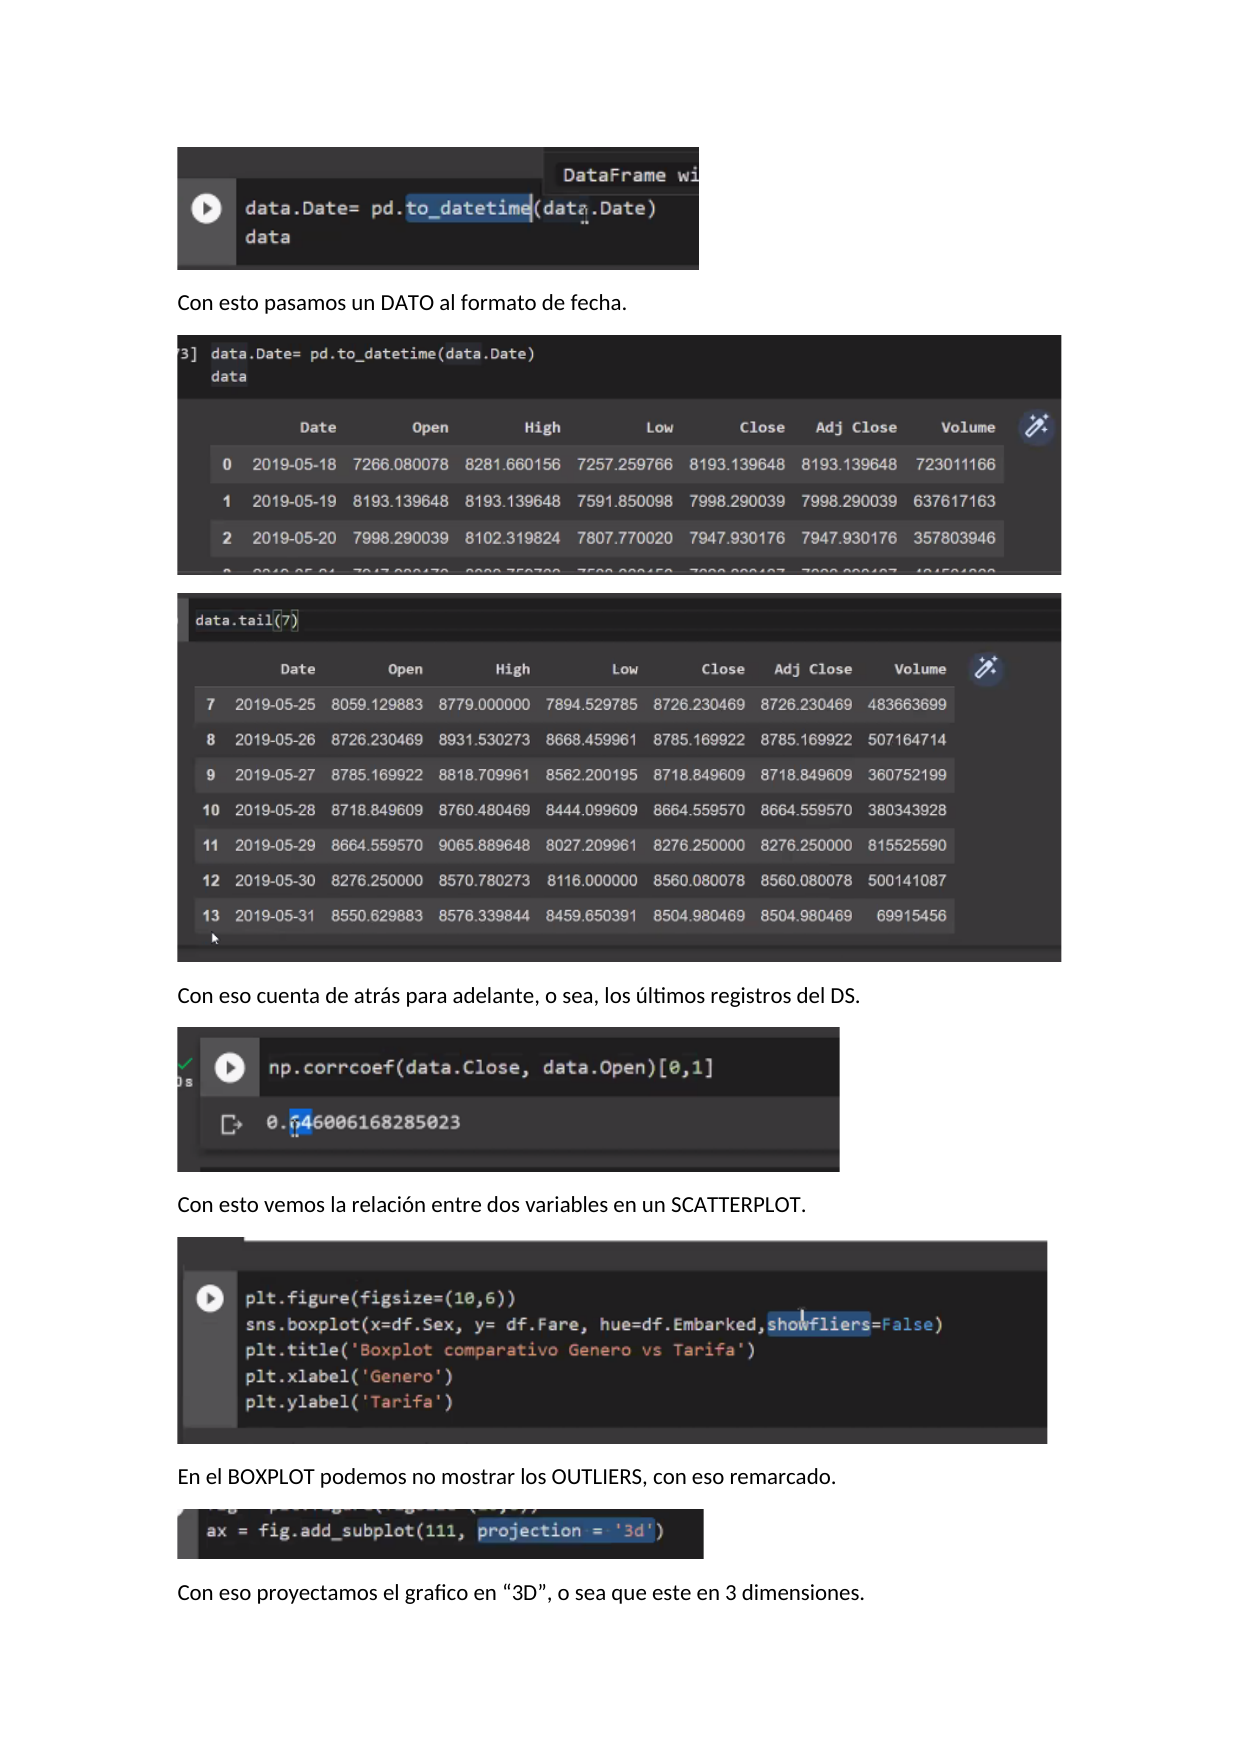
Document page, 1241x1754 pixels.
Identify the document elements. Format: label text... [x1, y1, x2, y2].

picture [177, 335, 1062, 575]
picture [177, 1237, 1048, 1444]
picture [177, 593, 1062, 962]
picture [177, 1027, 840, 1172]
text Con esto pasamos un DATO al formato de fecha. [177, 288, 1063, 316]
text En el BOXPLOT podemos no mostrar los OUTLIERS, con eso remarcado. [177, 1462, 1063, 1490]
picture [177, 1509, 704, 1559]
text Con eso proyectamos el grafico en “3D”, o sea que este en 3 dimensiones. [177, 1578, 1063, 1606]
picture [177, 147, 699, 270]
text Con eso cuenta de atrás para adelante, o sea, los últimos registros del DS. [177, 981, 1063, 1009]
text Con esto vemos la relación entre dos variables en un SCATTERPLOT. [177, 1190, 1063, 1218]
